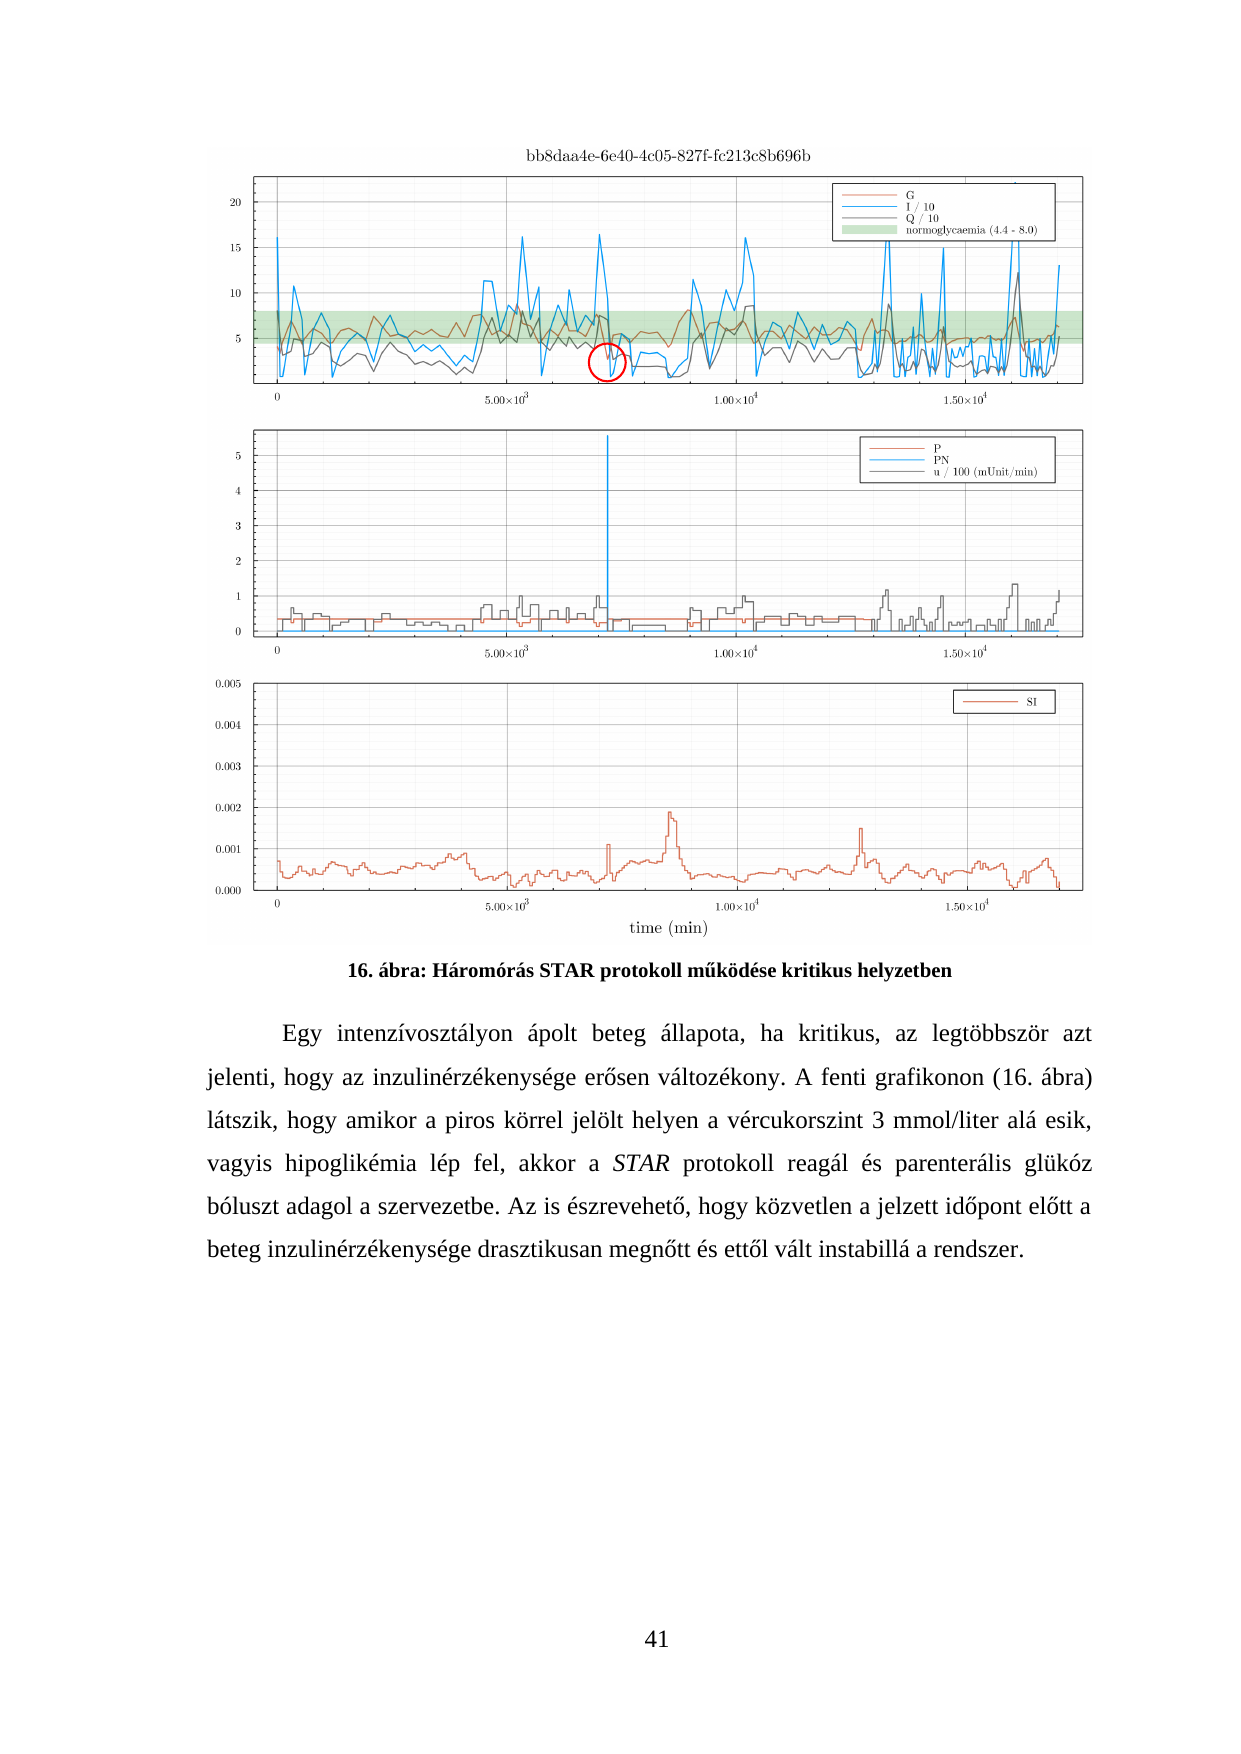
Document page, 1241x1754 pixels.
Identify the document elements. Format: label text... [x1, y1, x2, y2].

text Egy intenzívosztályon ápolt beteg állapota, ha kritikus, az legtöbbször azt jelenti, hogy az inzulinérzékenysége erősen változékony. A fenti grafikonon (16. ábra) látszik, hogy amikor a piros körrel jelölt helyen a vércukorszint 3 mmol/liter alá esik, vagyis hipoglikémia lép fel, akkor a STAR protokoll reagál és parenterális glükóz bóluszt adagol a szervezetbe. Az is észrevehető, hogy közvetlen a jelzett időpont előtt a beteg inzulinérzékenysége drasztikusan megnőtt és ettől vált instabillá a rendszer. [207, 1018, 1092, 1263]
text 16. ábra: Háromórás STAR protokoll működése kritikus helyzetben [207, 957, 1092, 982]
picture [206, 147, 1093, 945]
